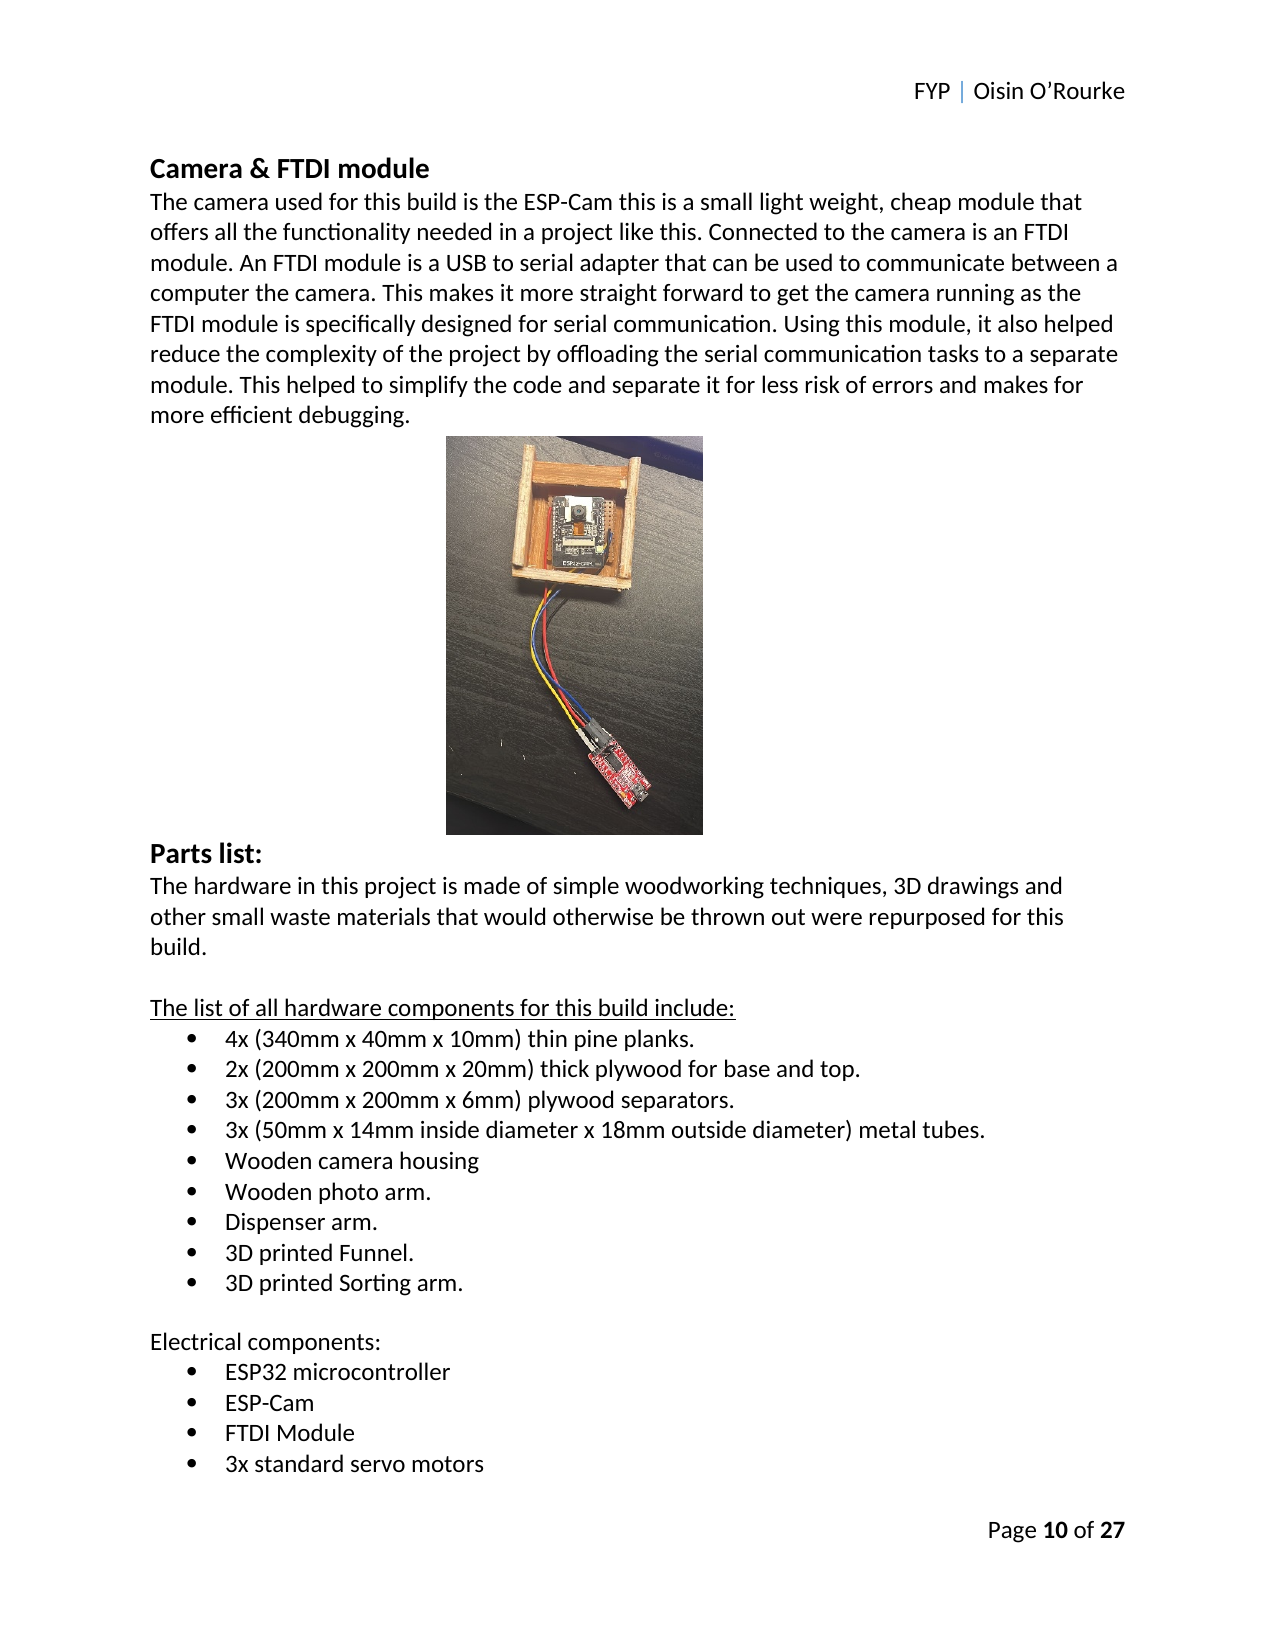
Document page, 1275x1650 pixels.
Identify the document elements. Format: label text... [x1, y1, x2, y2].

list 3D printed Funnel. [187, 1237, 1125, 1267]
list 2x (200mm x 200mm x 20mm) thick plywood for base and top. [187, 1053, 1125, 1084]
text The hardware in this project is made of simple woodworking techniques, 3D drawings and other small waste materials that would otherwise be thrown out were repurposed for this build. [150, 870, 1125, 962]
text Electrical components: [150, 1326, 1125, 1356]
text The camera used for this build is the ESP-Cam this is a small light weight, cheap module that offers all the functionality needed in a project like this. Connected to the camera is an FTDI module. An FTDI module is a USB to serial adapter that can be used to communicate between a computer the camera. This makes it more straight forward to get the camera running as the FTDI module is specifically designed for serial communication. Using this module, it also helped reduce the complexity of the project by offloading the serial communication tasks to a separate module. This helped to simplify the code and separate it for less risk of errors and makes for more efficient debugging. [150, 186, 1125, 430]
text The list of all hardware components for this build include: [150, 992, 1125, 1023]
text Camera & FTDI module [150, 150, 1125, 186]
list 3x standard servo motors [187, 1448, 1125, 1478]
list 3x (50mm x 14mm inside diameter x 18mm outside diameter) metal tubes. [187, 1114, 1125, 1145]
text Parts list: [150, 430, 1125, 870]
list Wooden photo arm. [187, 1176, 1125, 1206]
list 3D printed Sorting arm. [187, 1267, 1125, 1298]
picture [446, 436, 703, 835]
list FTDI Module [187, 1417, 1125, 1448]
list Dispenser arm. [187, 1206, 1125, 1237]
list 4x (340mm x 40mm x 10mm) thin pine planks. [187, 1023, 1125, 1053]
list ESP32 microcontroller [187, 1356, 1125, 1387]
list ESP-Cam [187, 1387, 1125, 1417]
list Wooden camera housing [187, 1145, 1125, 1176]
list 3x (200mm x 200mm x 6mm) plywood separators. [187, 1084, 1125, 1114]
